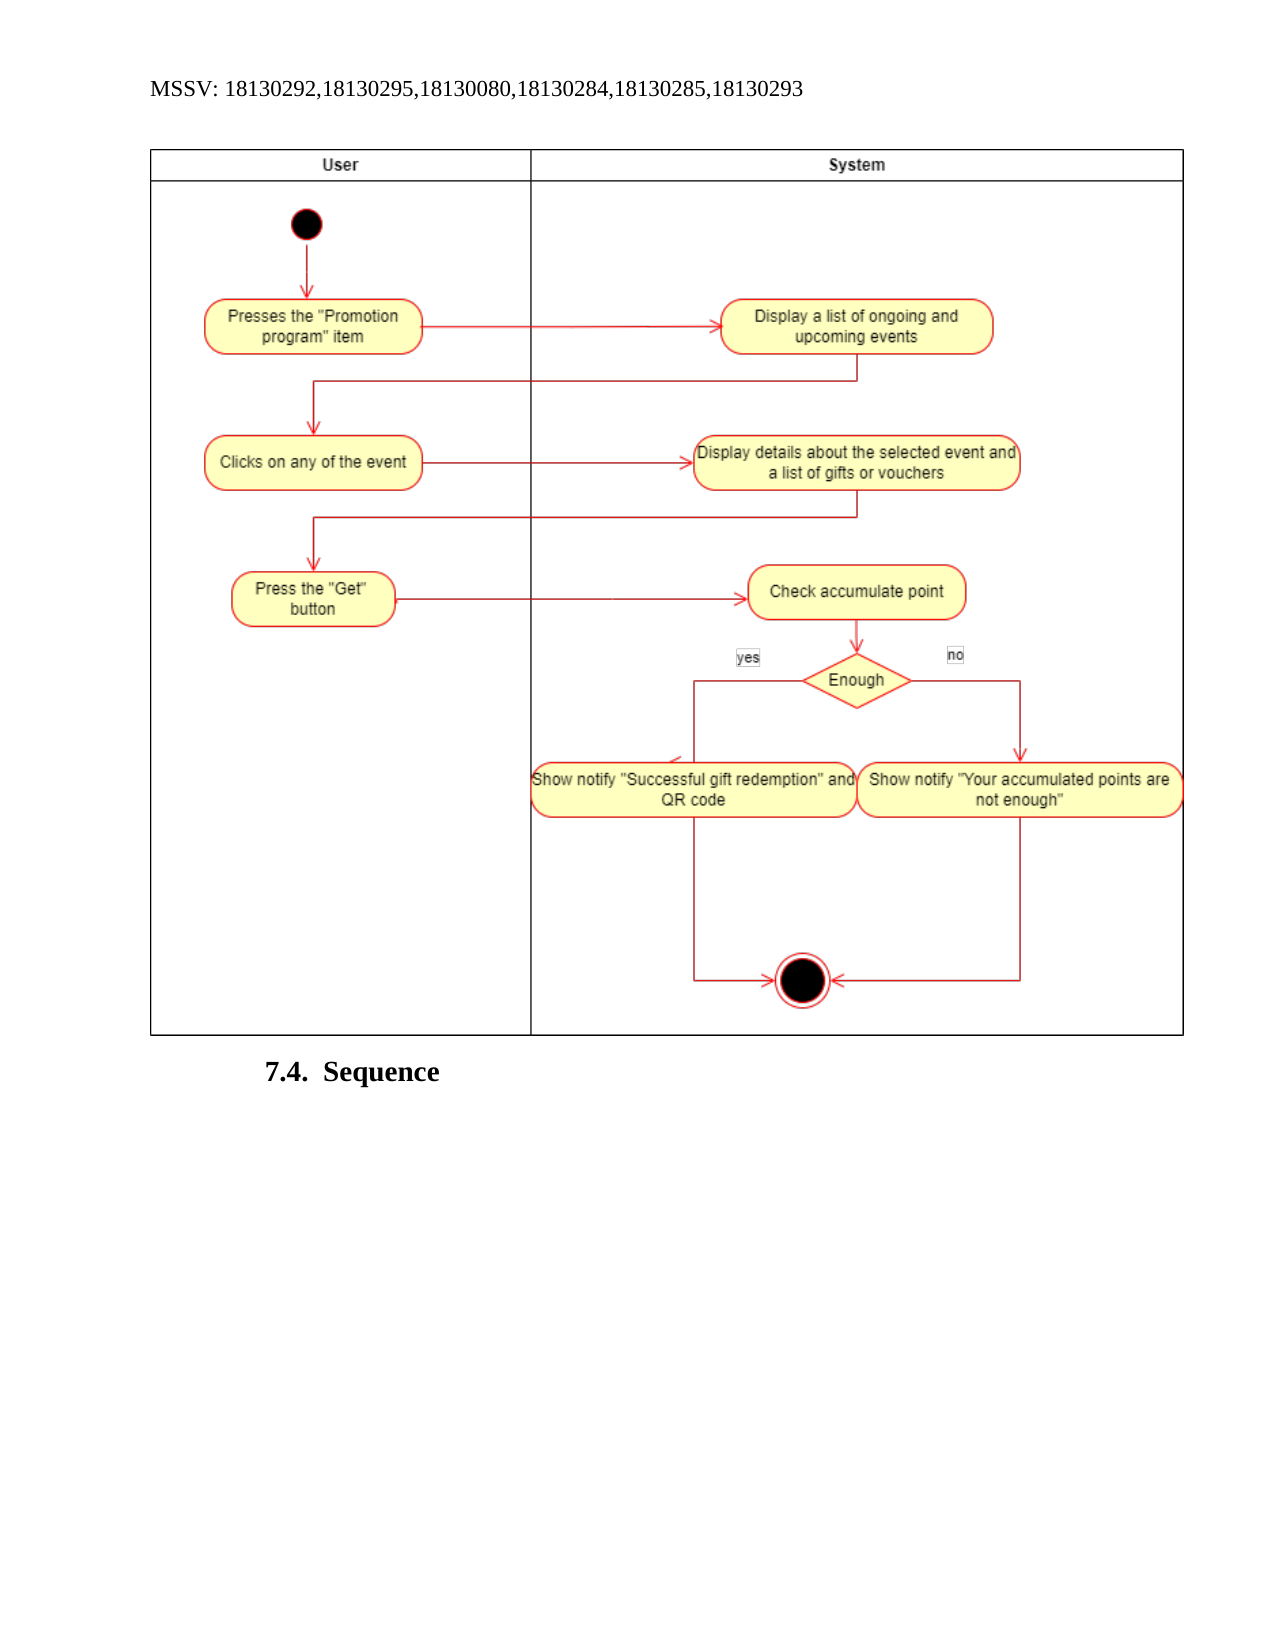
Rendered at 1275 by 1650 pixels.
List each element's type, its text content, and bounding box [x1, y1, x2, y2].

picture [150, 149, 1184, 1036]
list Sequence [264, 1054, 1183, 1088]
